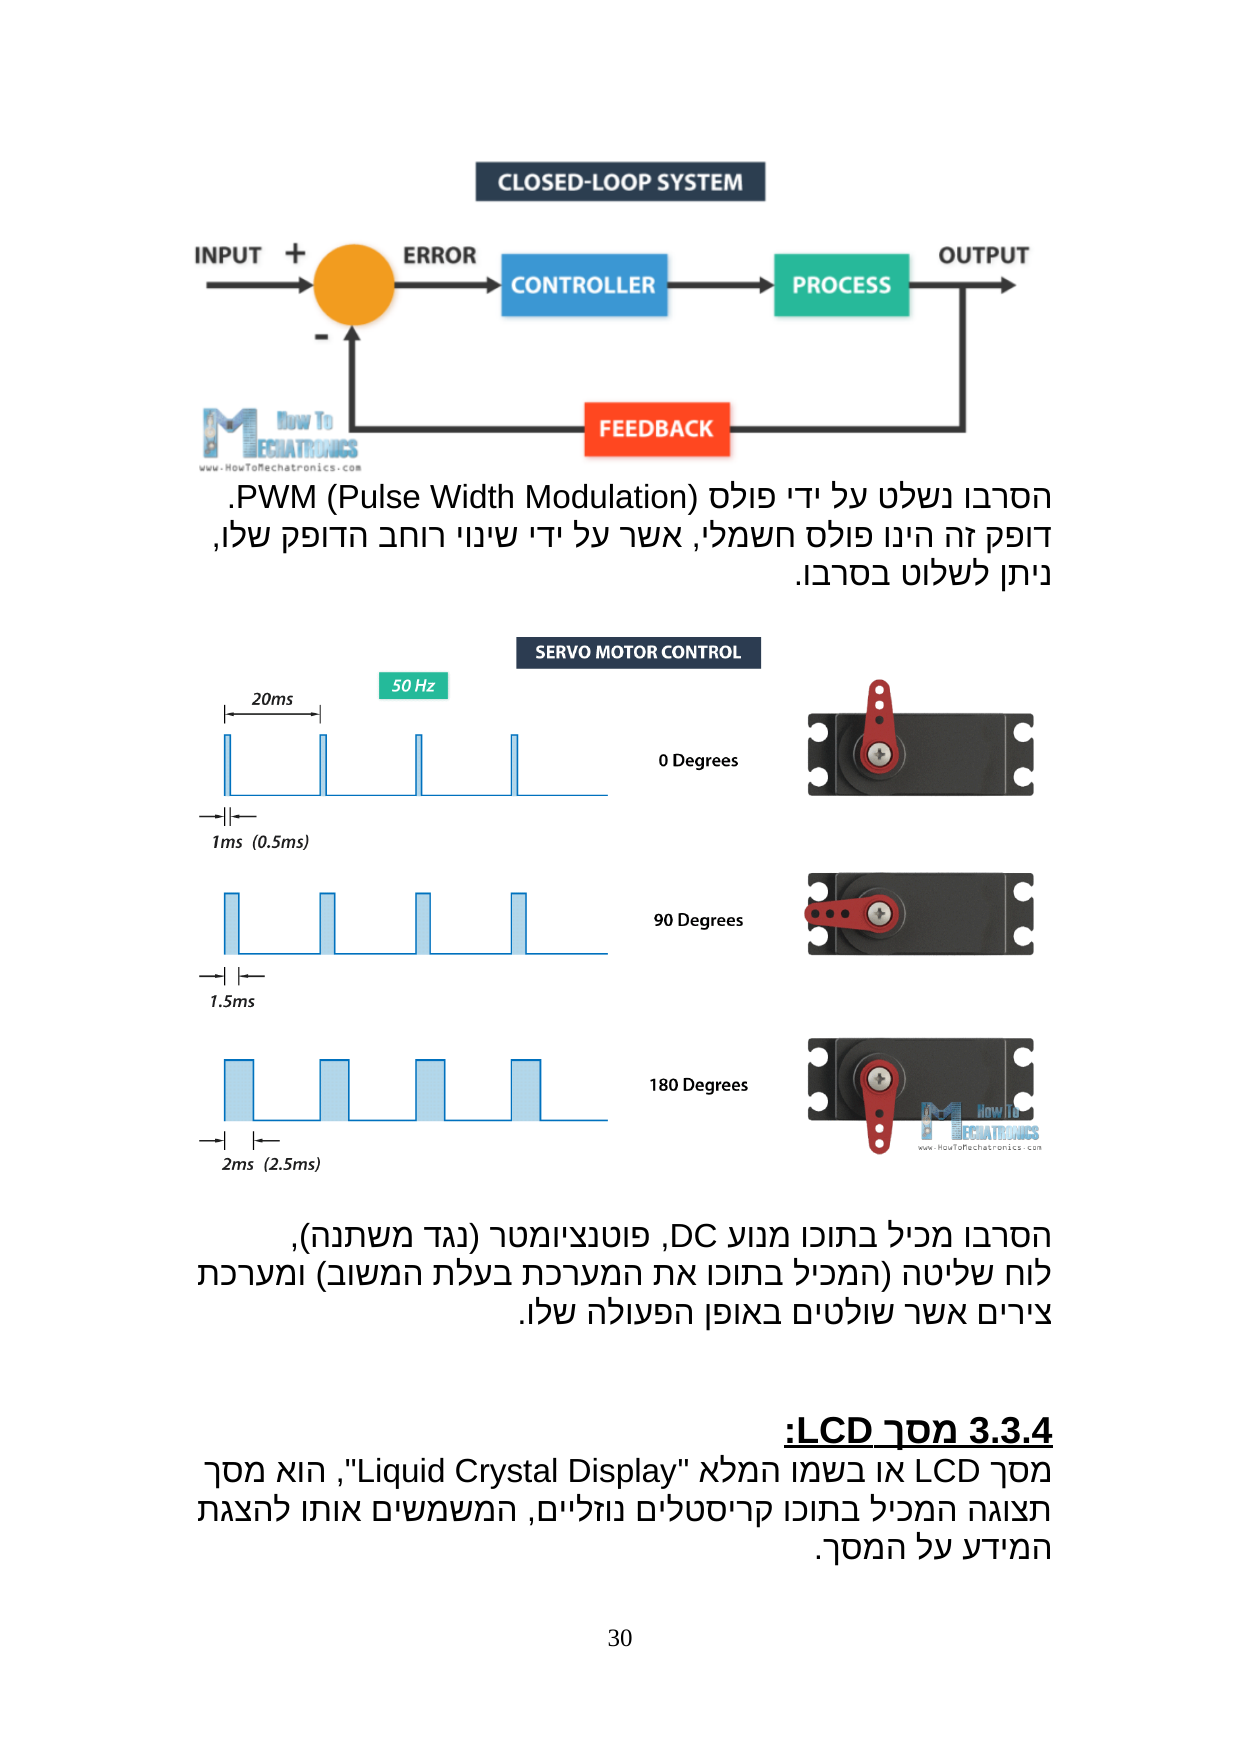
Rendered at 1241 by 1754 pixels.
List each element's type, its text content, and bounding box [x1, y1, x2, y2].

text הסרבו מכיל בתוכו מנוע DC, פוטנציומטר (נגד משתנה), [187, 1216, 1053, 1254]
picture [187, 150, 1053, 478]
text 3.3.4 מסך LCD: [187, 1408, 1053, 1451]
picture [188, 631, 1052, 1178]
text מסך LCD או בשמו המלא "Liquid Crystal Display", הוא מסך תצוגה המכיל בתוכו קריסטלים נוזליים, המשמשים אותו להצגת המידע על המסך. [187, 1451, 1053, 1567]
text לוח שליטה (המכיל בתוכו את המערכת בעלת המשוב) ומערכת צירים אשר שולטים באופן הפעולה שלו. [187, 1254, 1053, 1331]
text הסרבו נשלט על ידי פולס PWM (Pulse Width Modulation). דופק זה הינו פולס חשמלי, אשר על ידי שינוי רוחב הדופק שלו, ניתן לשלוט בסרבו. [187, 478, 1053, 593]
